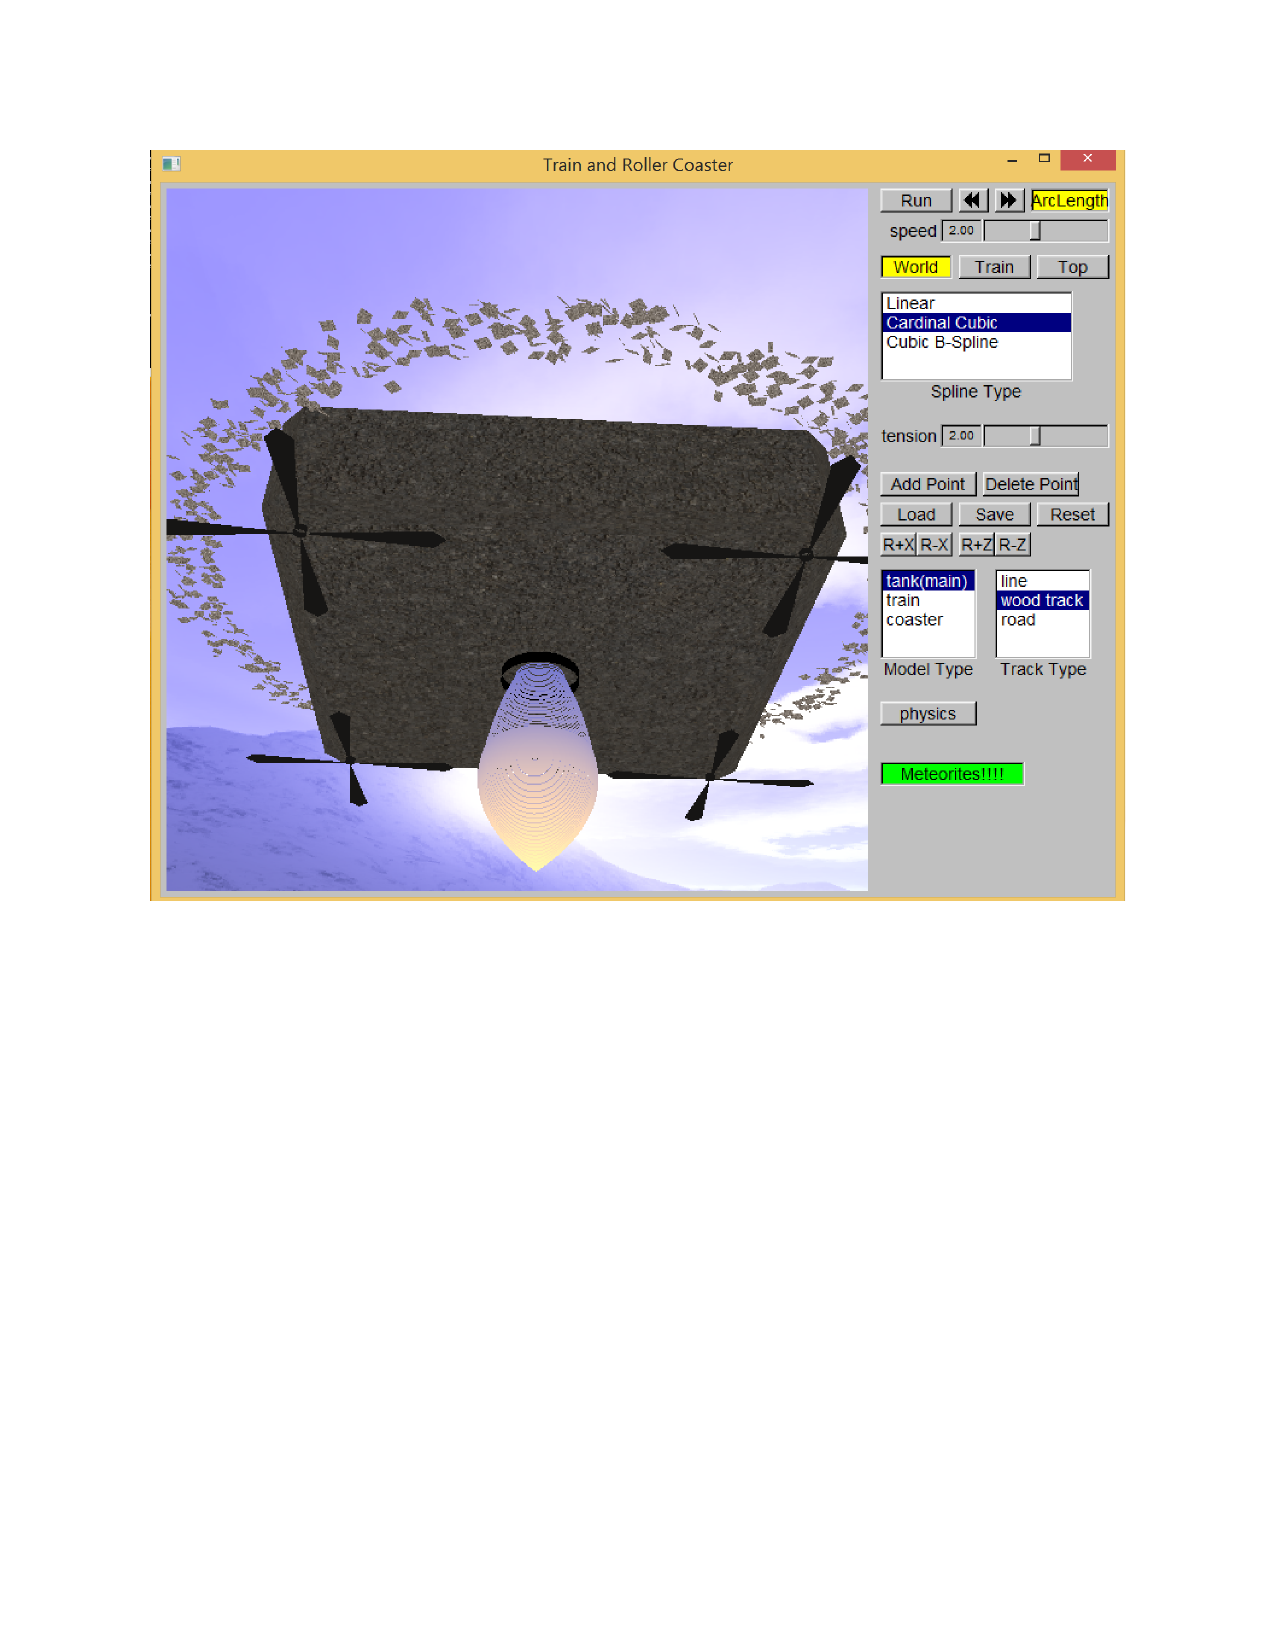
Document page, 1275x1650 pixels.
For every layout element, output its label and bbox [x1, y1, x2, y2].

picture [150, 150, 1125, 901]
